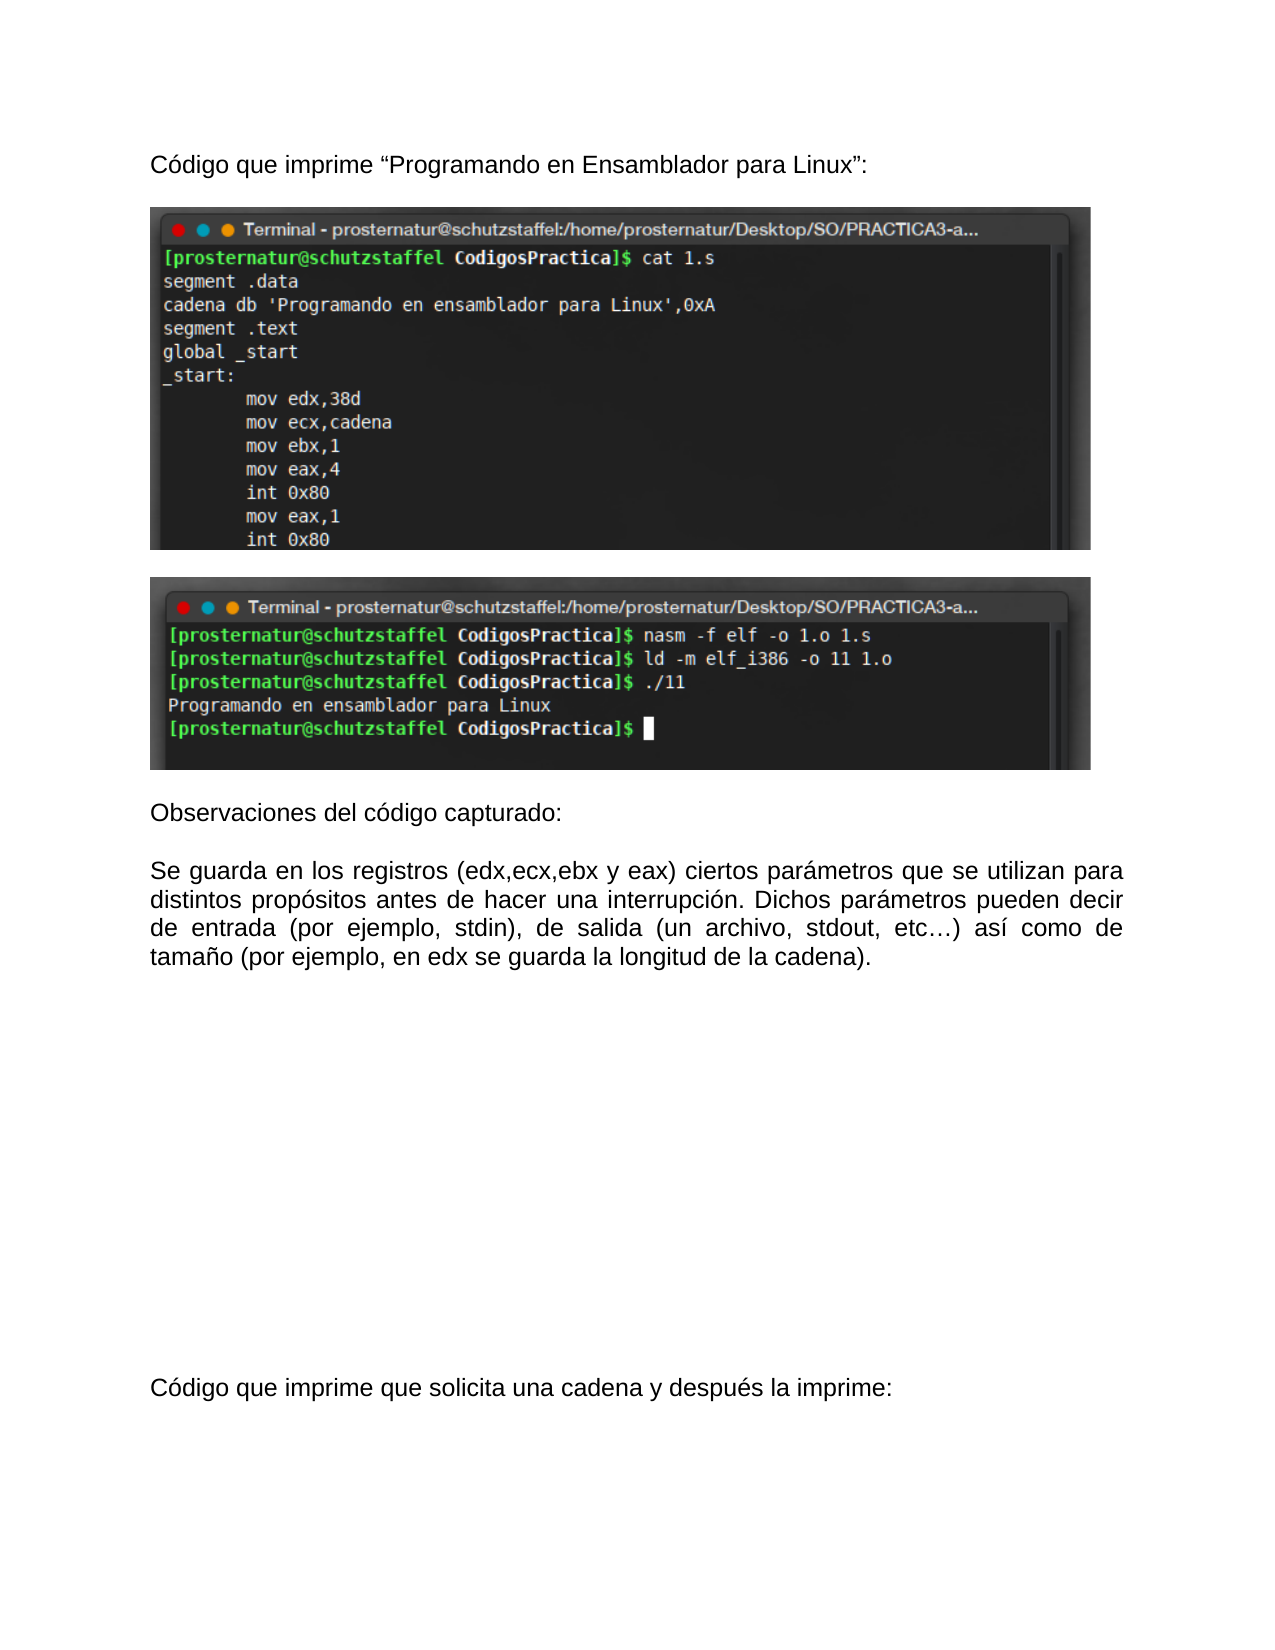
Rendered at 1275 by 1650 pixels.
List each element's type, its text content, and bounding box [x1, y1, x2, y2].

text Código que imprime que solicita una cadena y después la imprime: [150, 1373, 1125, 1402]
text Observaciones del código capturado: [150, 798, 1125, 827]
text Código que imprime “Programando en Ensamblador para Linux”: [150, 150, 1125, 179]
picture [150, 577, 1091, 770]
text Se guarda en los registros (edx,ecx,ebx y eax) ciertos parámetros que se utilizan para distintos propósitos antes de hacer una interrupción. Dichos parámetros pueden decir de entrada (por ejemplo, stdin), de salida (un archivo, stdout, etc…) así como de tamaño (por ejemplo, en edx se guarda la longitud de la cadena). [150, 856, 1125, 971]
picture [150, 207, 1091, 550]
